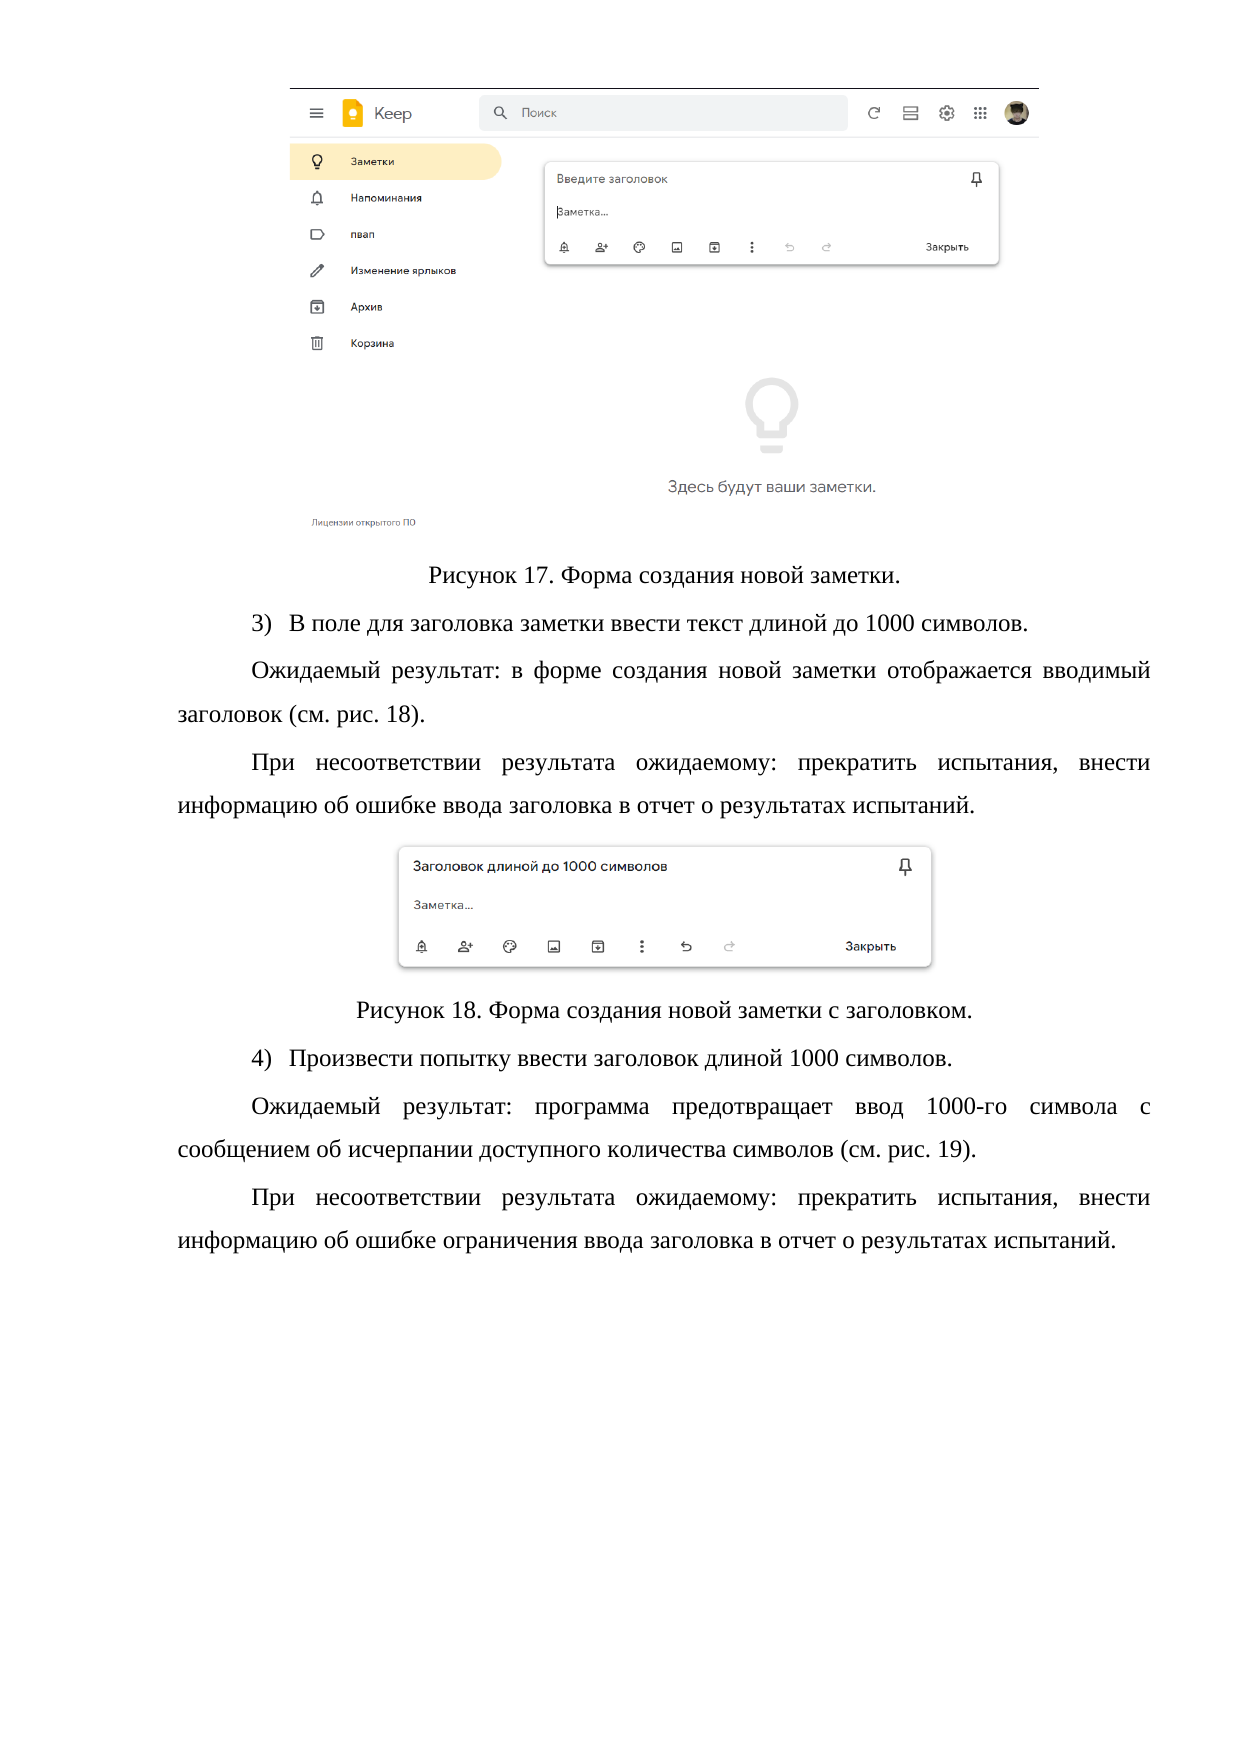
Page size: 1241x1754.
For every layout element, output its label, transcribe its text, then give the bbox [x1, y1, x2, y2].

text Ожидаемый результат: программа предотвращает ввод 1000-го символа с сообщением об исчерпании доступного количества символов (см. рис. 19). [177, 1091, 1152, 1163]
text Рисунок 17. Форма создания новой заметки. [177, 560, 1152, 589]
text Рисунок 18. Форма создания новой заметки с заголовком. [177, 995, 1152, 1024]
picture [392, 837, 937, 977]
text При несоответствии результата ожидаемому: прекратить испытания, внести информацию об ошибке ввода заголовка в отчет о результатах испытаний. [177, 747, 1152, 818]
text Ожидаемый результат: в форме создания новой заметки отображается вводимый заголовок (см. рис. 18). [177, 656, 1152, 727]
text При несоответствии результата ожидаемому: прекратить испытания, внести информацию об ошибке ограничения ввода заголовка в отчет о результатах испытаний. [177, 1182, 1152, 1254]
list В поле для заголовка заметки ввести текст длиной до 1000 символов. [251, 608, 1152, 637]
list Произвести попытку ввести заголовок длиной 1000 символов. [251, 1043, 1152, 1072]
picture [289, 88, 1039, 541]
